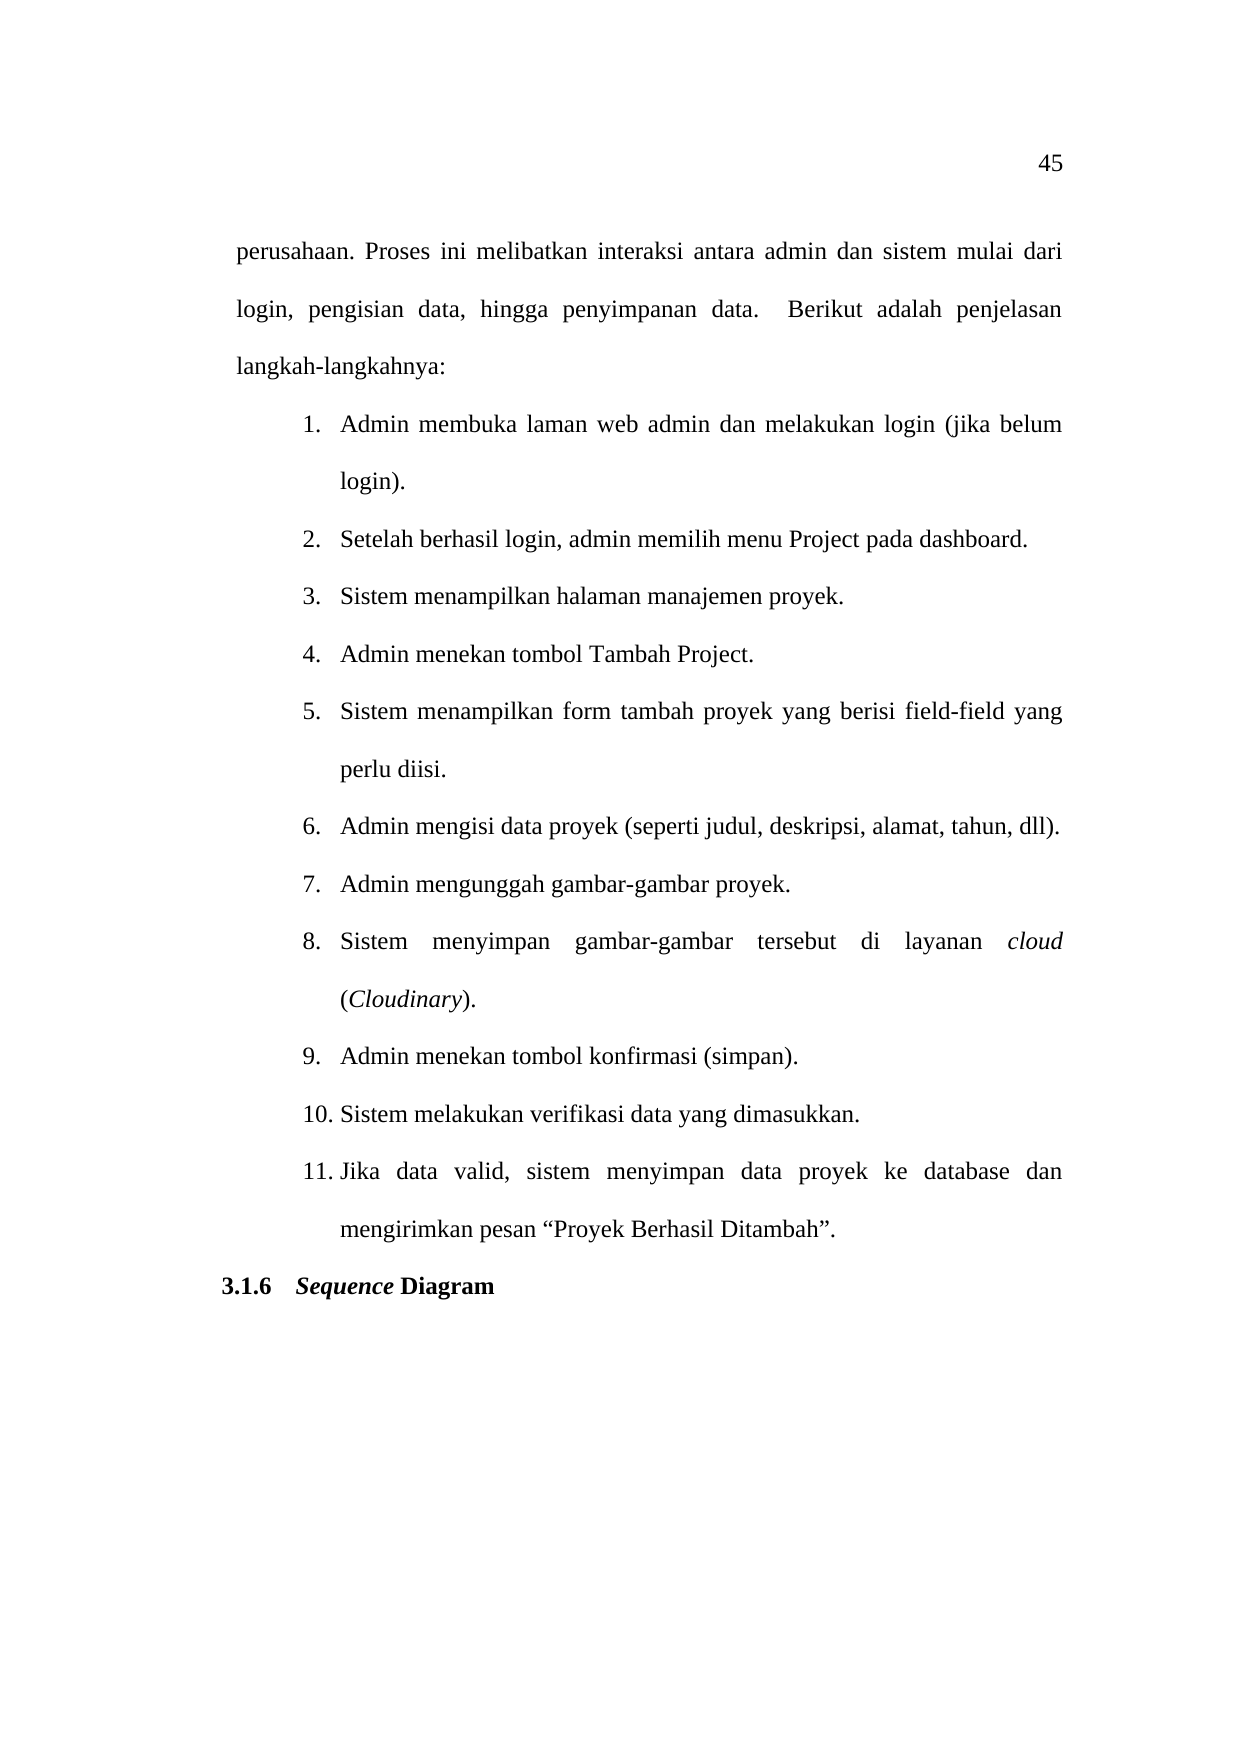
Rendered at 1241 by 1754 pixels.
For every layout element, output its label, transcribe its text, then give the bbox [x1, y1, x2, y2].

list Admin menekan tombol Tambah Project. [302, 639, 1063, 667]
list Sistem menyimpan gambar-gambar tersebut di layanan cloud (Cloudinary). [302, 926, 1063, 1012]
list Sistem melakukan verifikasi data yang dimasukkan. [302, 1099, 1063, 1127]
list Admin mengisi data proyek (seperti judul, deskripsi, alamat, tahun, dll). [302, 811, 1063, 840]
list Admin membuka laman web admin dan melakukan login (jika belum login). [302, 409, 1063, 495]
list Sistem menampilkan form tambah proyek yang berisi field-field yang perlu diisi. [302, 696, 1063, 782]
subtitle Sequence Diagram [221, 1271, 1063, 1300]
list Admin menekan tombol konfirmasi (simpan). [302, 1041, 1063, 1070]
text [236, 236, 1063, 380]
list Sistem menampilkan halaman manajemen proyek. [302, 581, 1063, 610]
list Admin mengunggah gambar-gambar proyek. [302, 869, 1063, 897]
list Jika data valid, sistem menyimpan data proyek ke database dan mengirimkan pesan “Proyek Berhasil Ditambah”. [302, 1156, 1063, 1242]
list Setelah berhasil login, admin memilih menu Project pada dashboard. [302, 524, 1063, 552]
